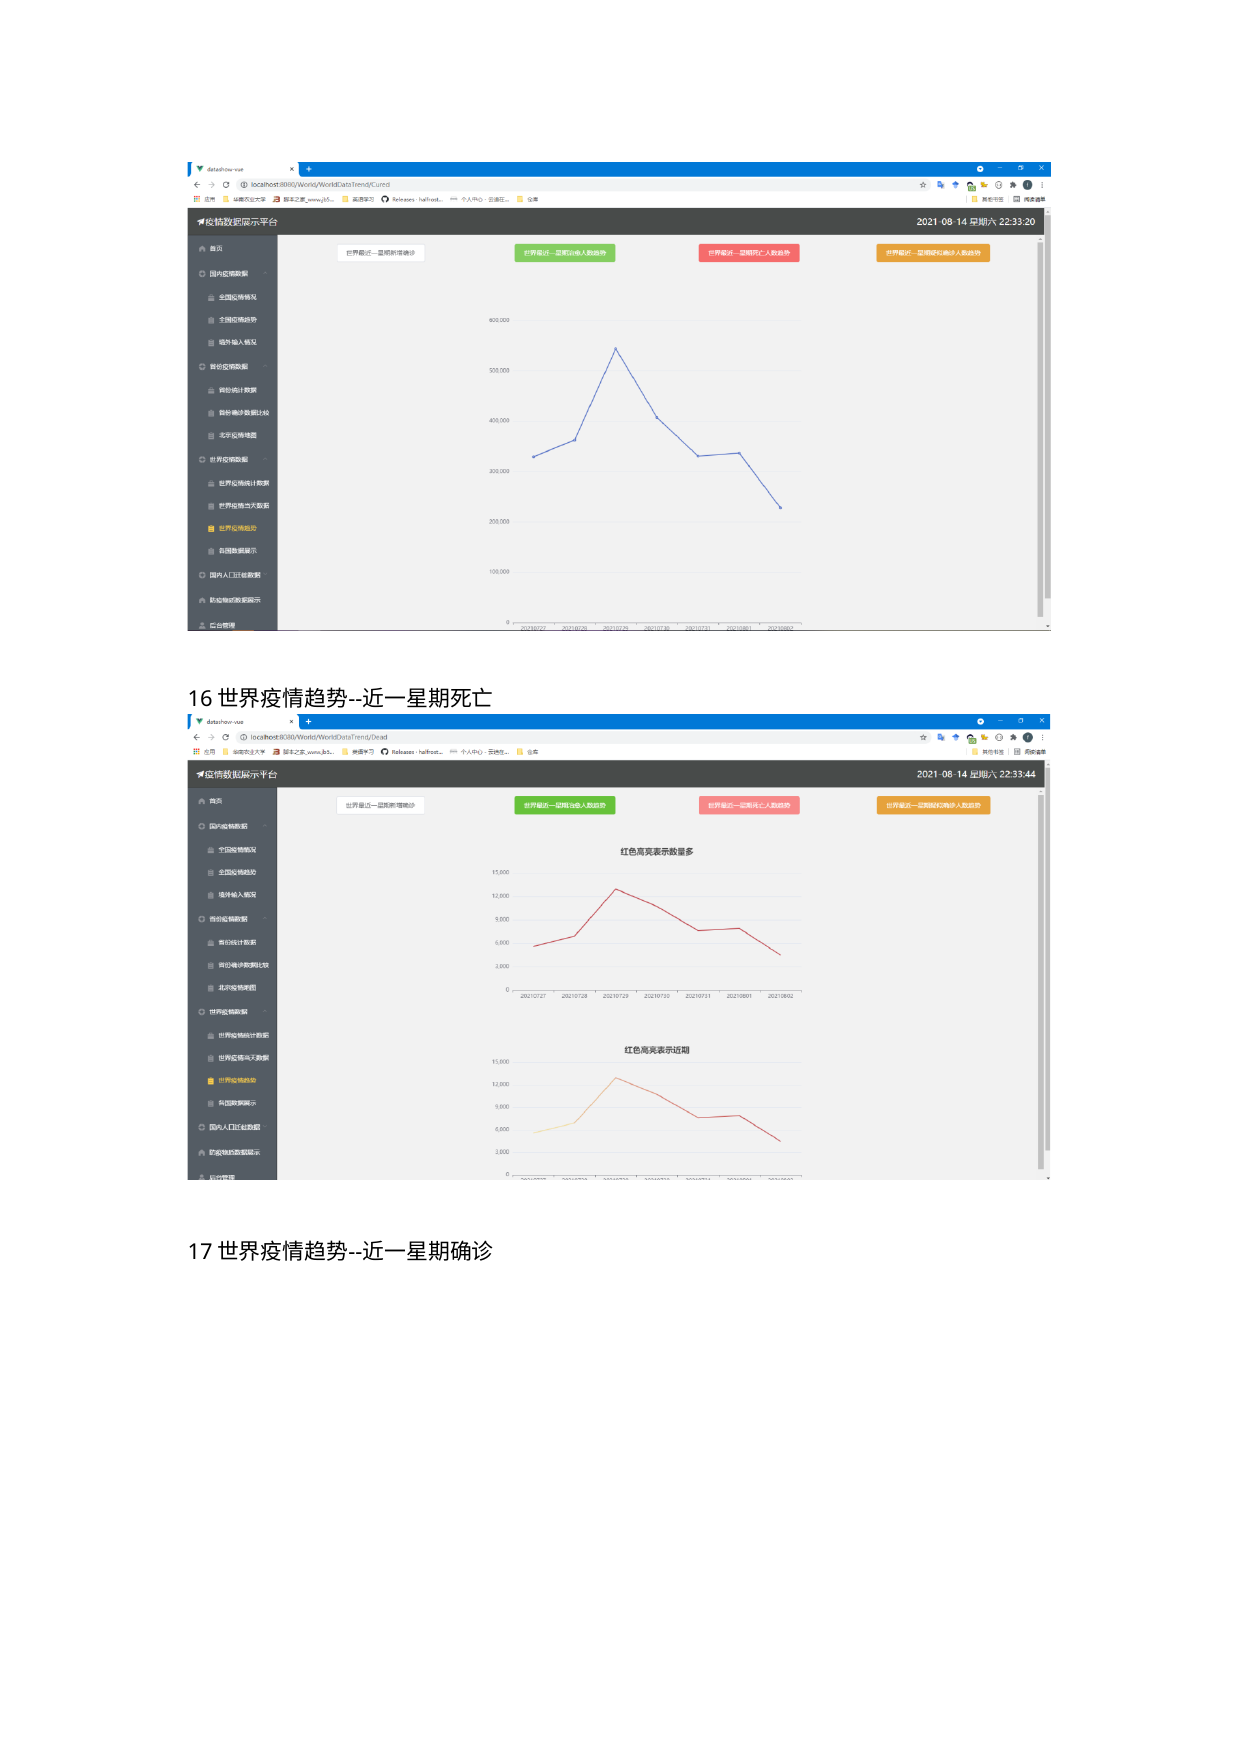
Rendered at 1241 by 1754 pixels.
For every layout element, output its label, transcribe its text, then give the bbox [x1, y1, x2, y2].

text 17世界疫情趋势--近一星期确诊 [187, 1234, 1053, 1267]
picture [187, 714, 1050, 1180]
picture [187, 162, 1051, 631]
text 16世界疫情趋势--近一星期死亡 [187, 682, 1053, 714]
